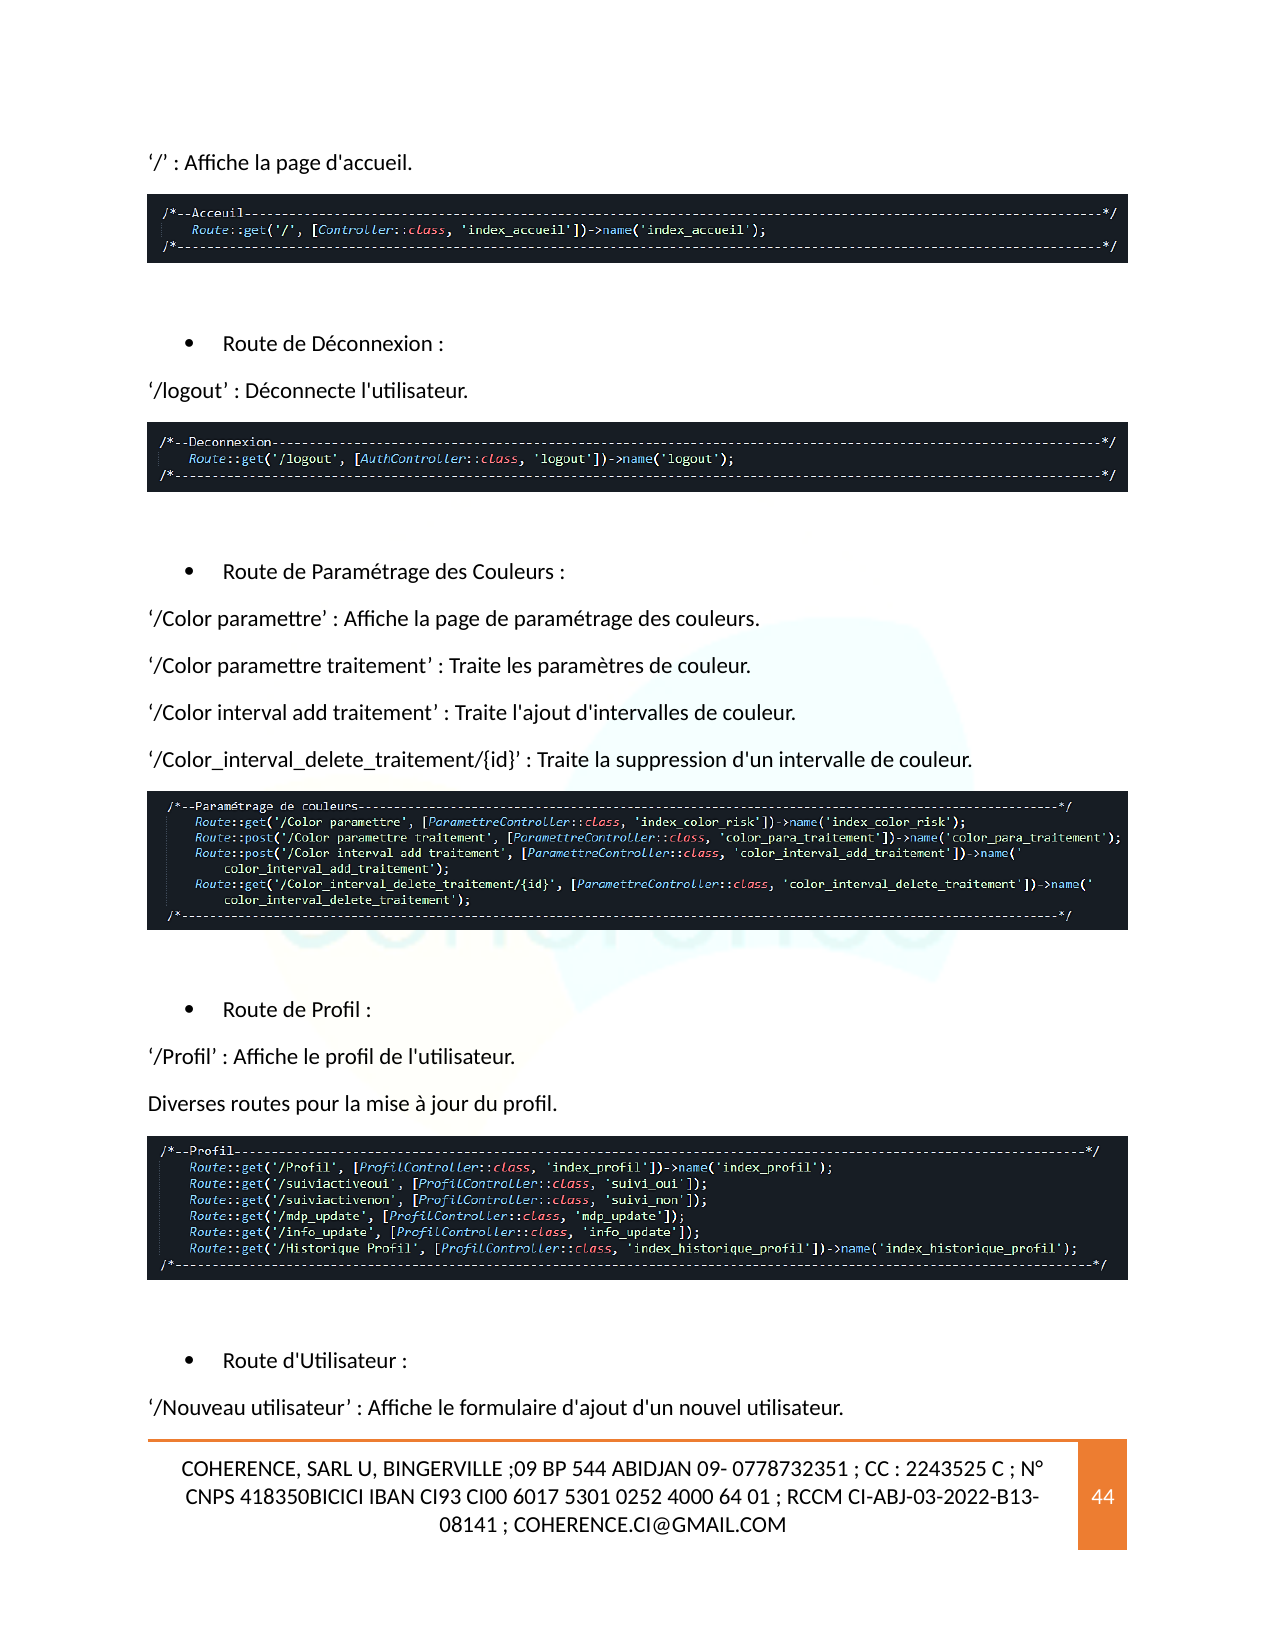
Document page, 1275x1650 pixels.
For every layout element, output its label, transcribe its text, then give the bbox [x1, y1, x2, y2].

text ‘/Color paramettre traitement’ : Traite les paramètres de couleur. [148, 651, 1127, 679]
picture [147, 791, 1128, 930]
text ‘/logout’ : Déconnecte l'utilisateur. [148, 376, 1127, 404]
text ‘/Nouveau utilisateur’ : Affiche le formulaire d'ajout d'un nouvel utilisateur. [148, 1393, 1127, 1421]
text Diverses routes pour la mise à jour du profil. [148, 1089, 1127, 1117]
list Route de Profil : [185, 996, 1127, 1024]
text ‘/’ : Affiche la page d'accueil. [148, 148, 1127, 176]
list Route d'Utilisateur : [185, 1346, 1127, 1374]
text ‘/Profil’ : Affiche le profil de l'utilisateur. [148, 1042, 1127, 1071]
text ‘/Color_interval_delete_traitement/{id}’ : Traite la suppression d'un intervalle de couleur. [148, 745, 1127, 773]
list Route de Déconnexion : [185, 329, 1127, 357]
text ‘/Color paramettre’ : Affiche la page de paramétrage des couleurs. [148, 604, 1127, 632]
picture [147, 422, 1128, 492]
list Route de Paramétrage des Couleurs : [185, 557, 1127, 586]
picture [147, 194, 1128, 263]
picture [147, 1136, 1128, 1280]
text ‘/Color interval add traitement’ : Traite l'ajout d'intervalles de couleur. [148, 698, 1127, 726]
